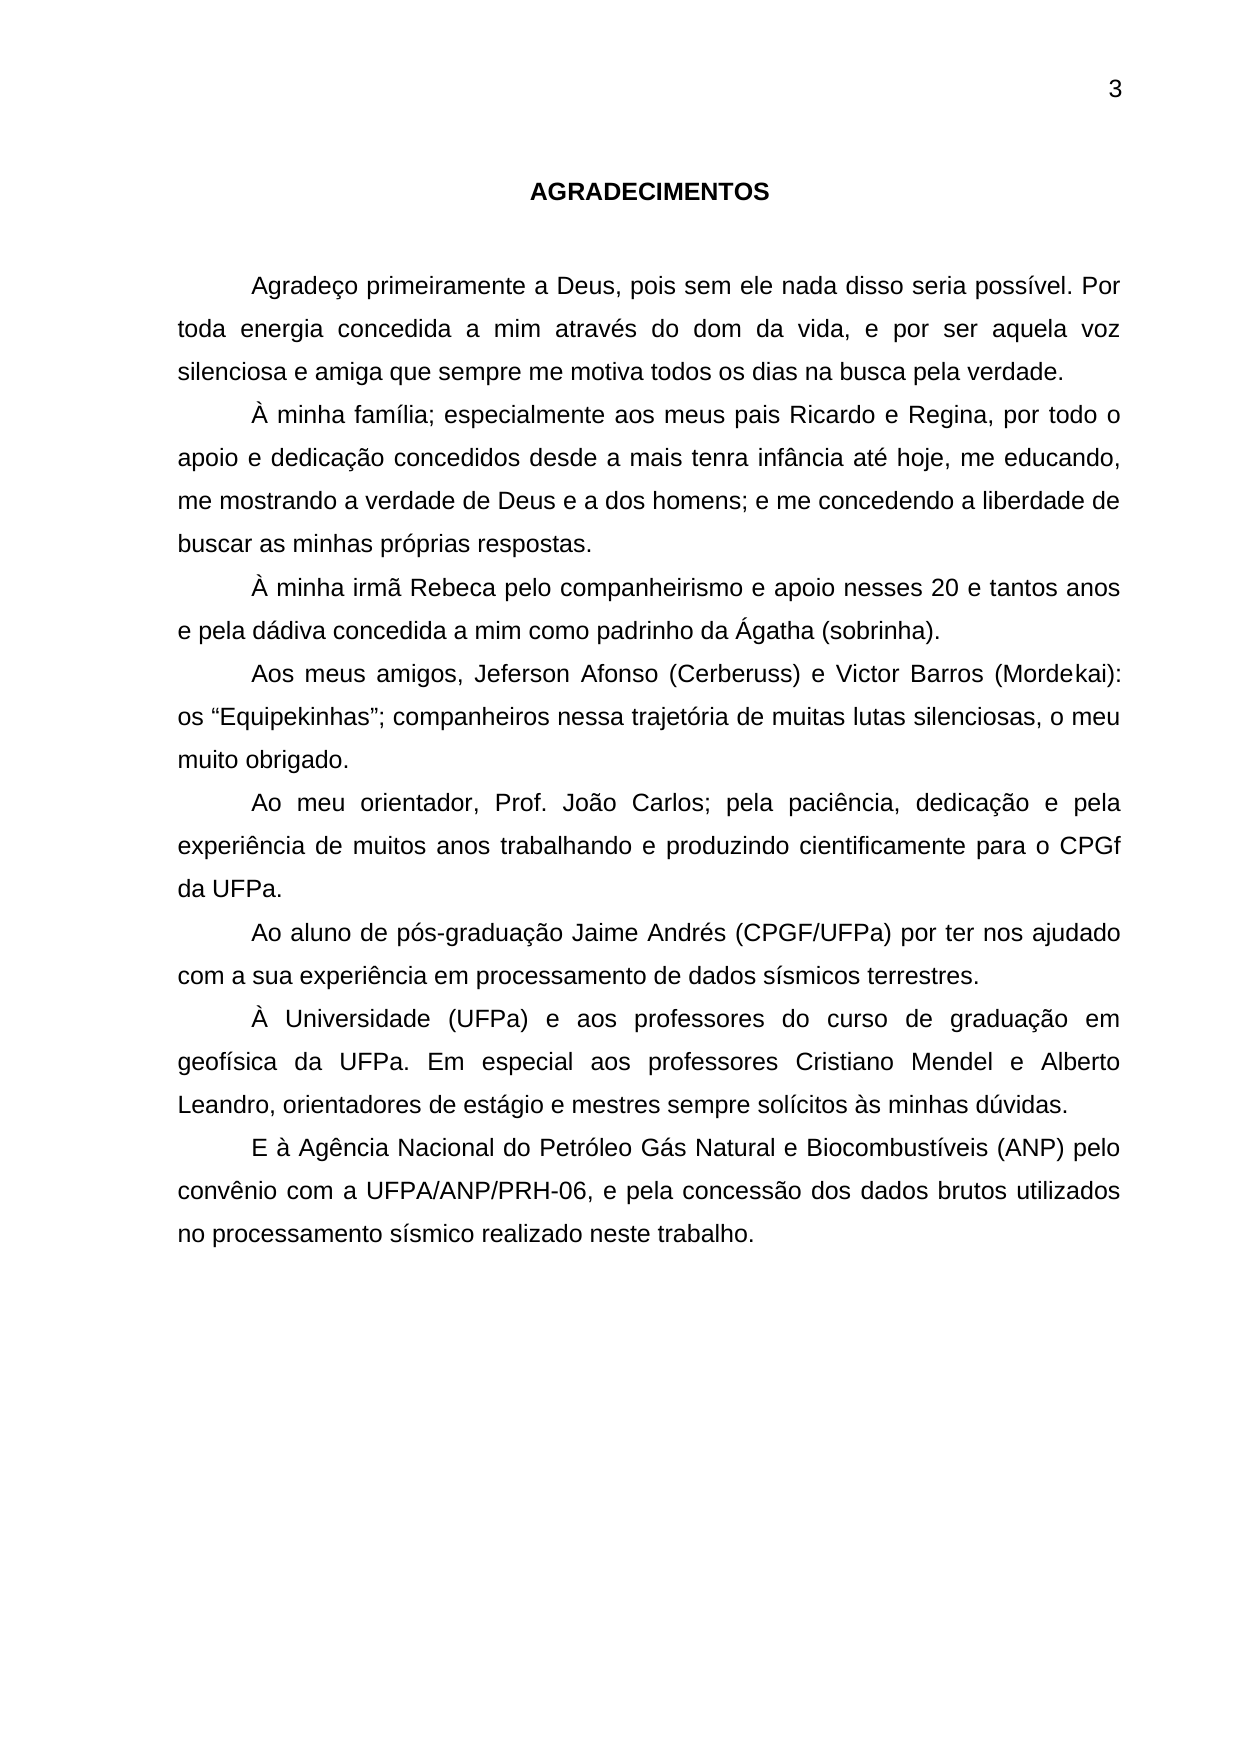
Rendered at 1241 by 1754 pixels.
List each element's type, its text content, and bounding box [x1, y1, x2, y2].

text Agradeço primeiramente a Deus, pois sem ele nada disso seria possível. Por toda energia concedida a mim através do dom da vida, e por ser aquela voz silenciosa e amiga que sempre me motiva todos os dias na busca pela verdade. [177, 271, 1122, 386]
text À Universidade (UFPa) e aos professores do curso de graduação em geofísica da UFPa. Em especial aos professores Cristiano Mendel e Alberto Leandro, orientadores de estágio e mestres sempre solícitos às minhas dúvidas. [177, 1004, 1122, 1119]
text Ao meu orientador, Prof. João Carlos; pela paciência, dedicação e pela experiência de muitos anos trabalhando e produzindo cientificamente para o CPGf da UFPa. [177, 788, 1122, 903]
text Aos meus amigos, Jeferson Afonso (Cerberuss) e Victor Barros (Mordekai): os “Equipekinhas”; companheiros nessa trajetória de muitas lutas silenciosas, o meu muito obrigado. [177, 659, 1122, 774]
text À minha irmã Rebeca pelo companheirismo e apoio nesses 20 e tantos anos e pela dádiva concedida a mim como padrinho da Ágatha (sobrinha). [177, 572, 1122, 644]
text À minha família; especialmente aos meus pais Ricardo e Regina, por todo o apoio e dedicação concedidos desde a mais tenra infância até hoje, me educando, me mostrando a verdade de Deus e a dos homens; e me concedendo a liberdade de buscar as minhas próprias respostas. [177, 400, 1122, 558]
text Ao aluno de pós-graduação Jaime Andrés (CPGF/UFPa) por ter nos ajudado com a sua experiência em processamento de dados sísmicos terrestres. [177, 917, 1122, 989]
text AGRADECIMENTOS [177, 177, 1122, 206]
text E à Agência Nacional do Petróleo Gás Natural e Biocombustíveis (ANP) pelo convênio com a UFPA/ANP/PRH-06, e pela concessão dos dados brutos utilizados no processamento sísmico realizado neste trabalho. [177, 1133, 1122, 1248]
